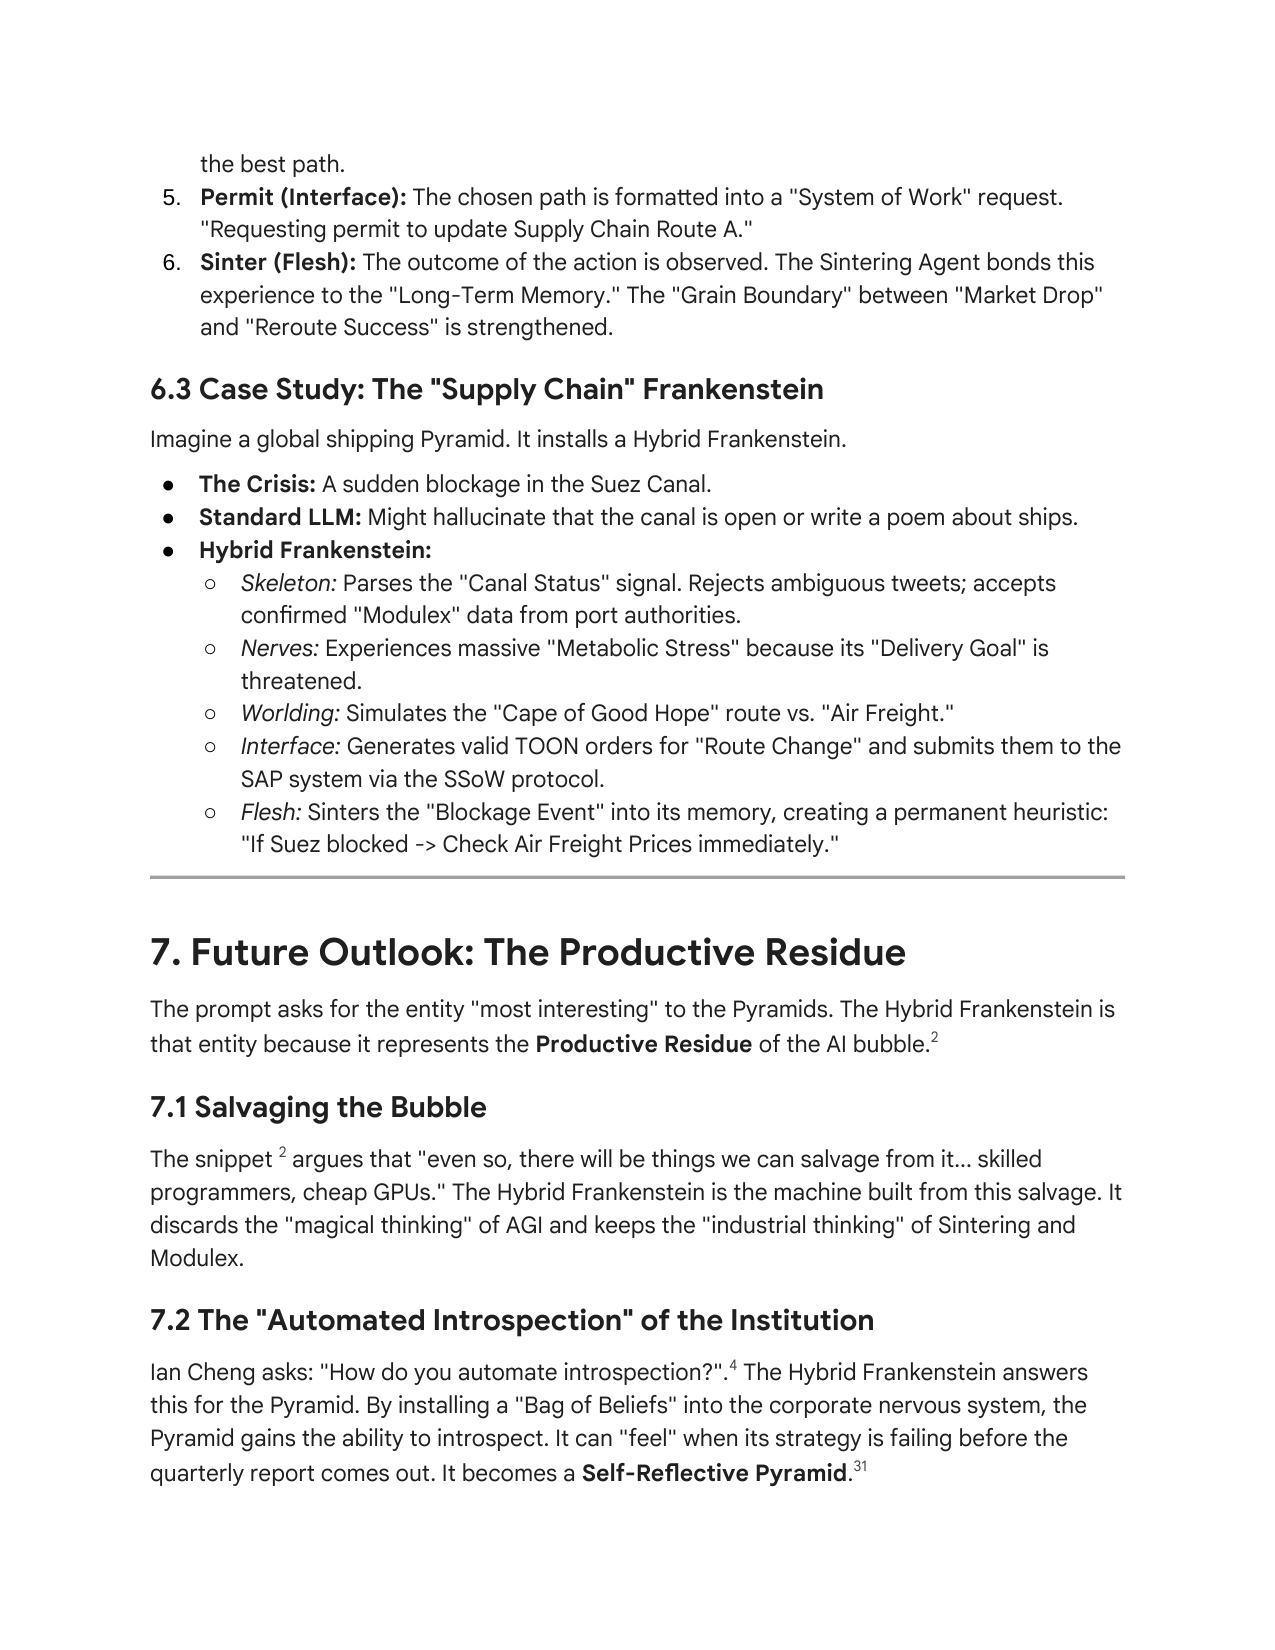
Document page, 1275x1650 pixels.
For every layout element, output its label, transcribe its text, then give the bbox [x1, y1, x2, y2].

list Skeleton: Parses the "Canal Status" signal. Rejects ambiguous tweets; accepts confirmed "Modulex" data from port authorities. [203, 569, 1125, 630]
list Standard LLM: Might hallucinate that the canal is open or write a poem about ships. [161, 503, 1125, 532]
text The prompt asks for the entity "most interesting" to the Pyramids. The Hybrid Frankenstein is that entity because it represents the Productive Residue of the AI bubble.2 [150, 995, 1125, 1060]
list Nerves: Experiences massive "Metabolic Stress" because its "Delivery Goal" is threatened. [203, 634, 1125, 696]
text The snippet 2 argues that "even so, there will be things we can salvage from it... skilled programmers, cheap GPUs." The Hybrid Frankenstein is the machine built from this salvage. It discards the "magical thinking" of AGI and keeps the "industrial thinking" of Sintering and Modulex. [150, 1143, 1125, 1273]
list Sinter (Flesh): The outcome of the action is observed. The Sintering Agent bonds this experience to the "Long-Term Memory." The "Grain Boundary" between "Market Drop" and "Reroute Success" is strengthened. [162, 248, 1125, 342]
text Ian Cheng asks: "How do you automate introspection?".4 The Hybrid Frankenstein answers this for the Pyramid. By installing a "Bag of Beliefs" into the corporate nervous system, the Pyramid gains the ability to introspect. It can "feel" when its strategy is failing before the quarterly report comes out. It becomes a Self-Reflective Pyramid.31 [150, 1356, 1125, 1488]
list Flesh: Sinters the "Blockage Event" into its memory, creating a permanent heuristic: "If Suez blocked -> Check Air Freight Prices immediately." [203, 798, 1125, 859]
subtitle 7. Future Outlook: The Productive Residue [150, 879, 1125, 976]
list Hybrid Frankenstein: [161, 536, 1125, 565]
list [162, 150, 1125, 179]
list Permit (Interface): The chosen path is formatted into a "System of Work" request. "Requesting permit to update Supply Chain Route A." [162, 183, 1125, 244]
list Interface: Generates valid TOON orders for "Route Change" and submits them to the SAP system via the SSoW protocol. [203, 732, 1125, 794]
list The Crisis: A sudden blockage in the Suez Canal. [161, 471, 1125, 499]
subtitle 7.1 Salvaging the Bubble [150, 1089, 1125, 1126]
text Imagine a global shipping Pyramid. It installs a Hybrid Frankenstein. [150, 425, 1125, 454]
subtitle 6.3 Case Study: The "Supply Chain" Frankenstein [150, 371, 1125, 408]
list Worlding: Simulates the "Cape of Good Hope" route vs. "Air Freight." [203, 699, 1125, 728]
subtitle 7.2 The "Automated Introspection" of the Institution [150, 1302, 1125, 1338]
